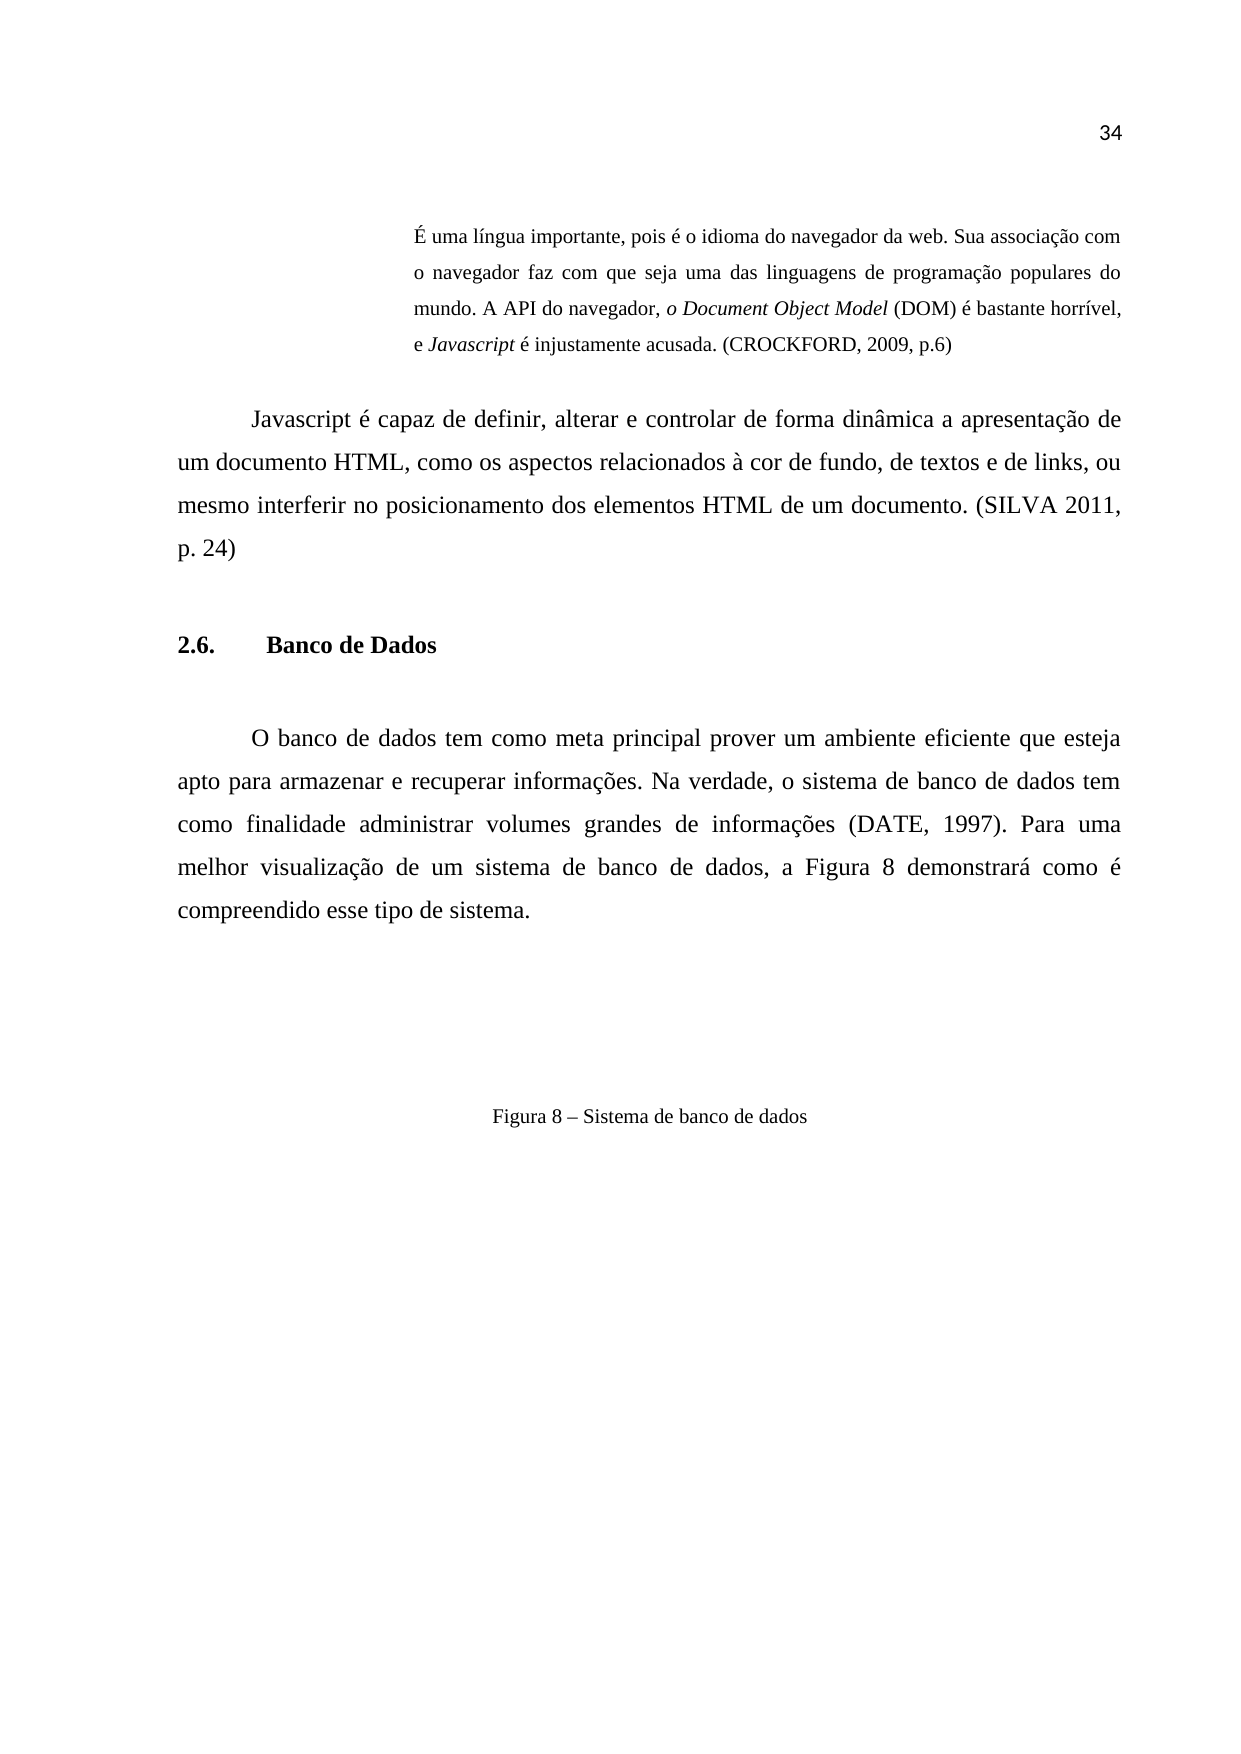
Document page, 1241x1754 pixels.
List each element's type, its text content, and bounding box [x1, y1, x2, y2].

text Figura 8 – Sistema de banco de dados [177, 1104, 1122, 1128]
text Javascript é capaz de definir, alterar e controlar de forma dinâmica a apresentação de um documento HTML, como os aspectos relacionados à cor de fundo, de textos e de links, ou mesmo interferir no posicionamento dos elementos HTML de um documento. (SILVA 2011, p. 24) [177, 404, 1122, 562]
text É uma língua importante, pois é o idioma do navegador da web. Sua associação com o navegador faz com que seja uma das linguagens de programação populares do mundo. A API do navegador, o Document Object Model (DOM) é bastante horrível, e Javascript é injustamente acusada. (CROCKFORD, 2009, p.6) [413, 224, 1122, 356]
text O banco de dados tem como meta principal prover um ambiente eficiente que esteja apto para armazenar e recuperar informações. Na verdade, o sistema de banco de dados tem como finalidade administrar volumes grandes de informações (DATE, 1997). Para uma melhor visualização de um sistema de banco de dados, a Figura 8 demonstrará como é compreendido esse tipo de sistema. [177, 723, 1122, 924]
subtitle Banco de Dados [177, 630, 1122, 659]
